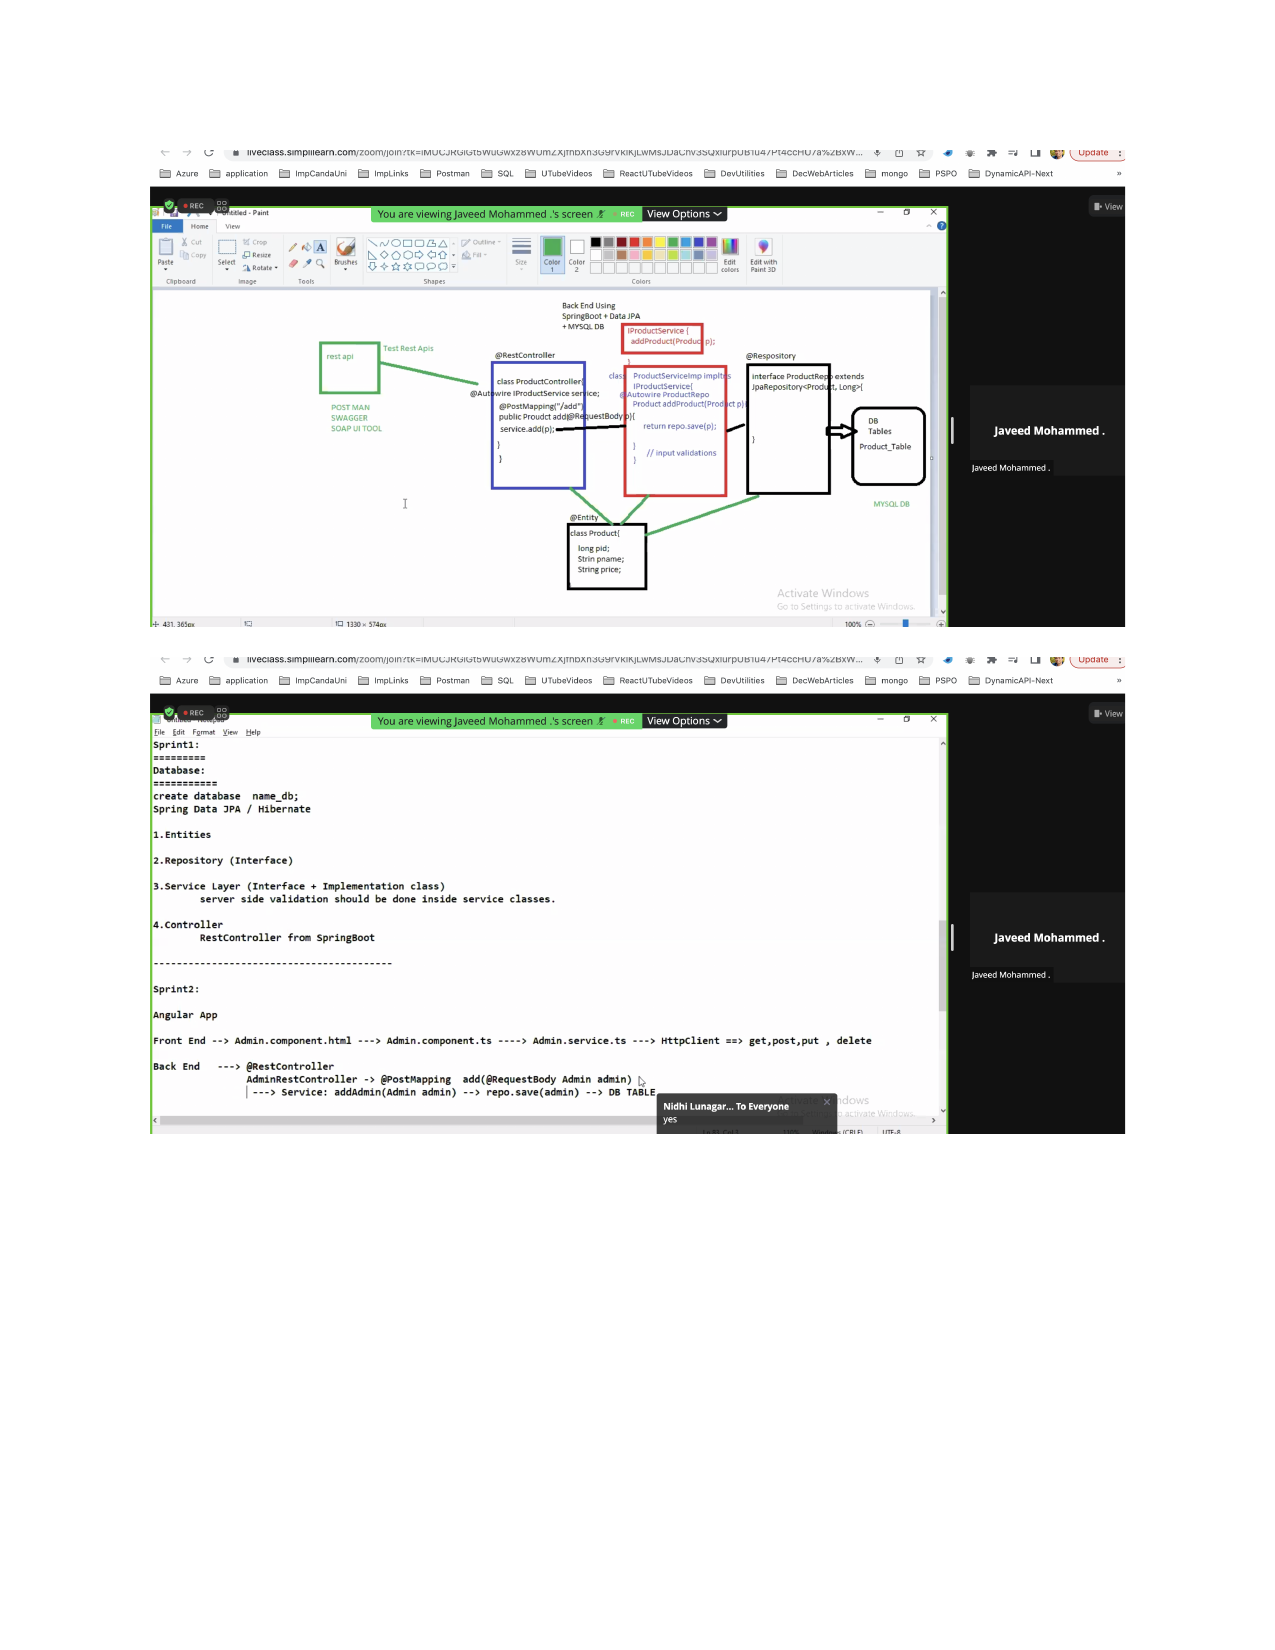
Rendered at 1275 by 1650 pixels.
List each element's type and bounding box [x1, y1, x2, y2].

picture [150, 657, 1125, 1134]
picture [150, 150, 1125, 627]
